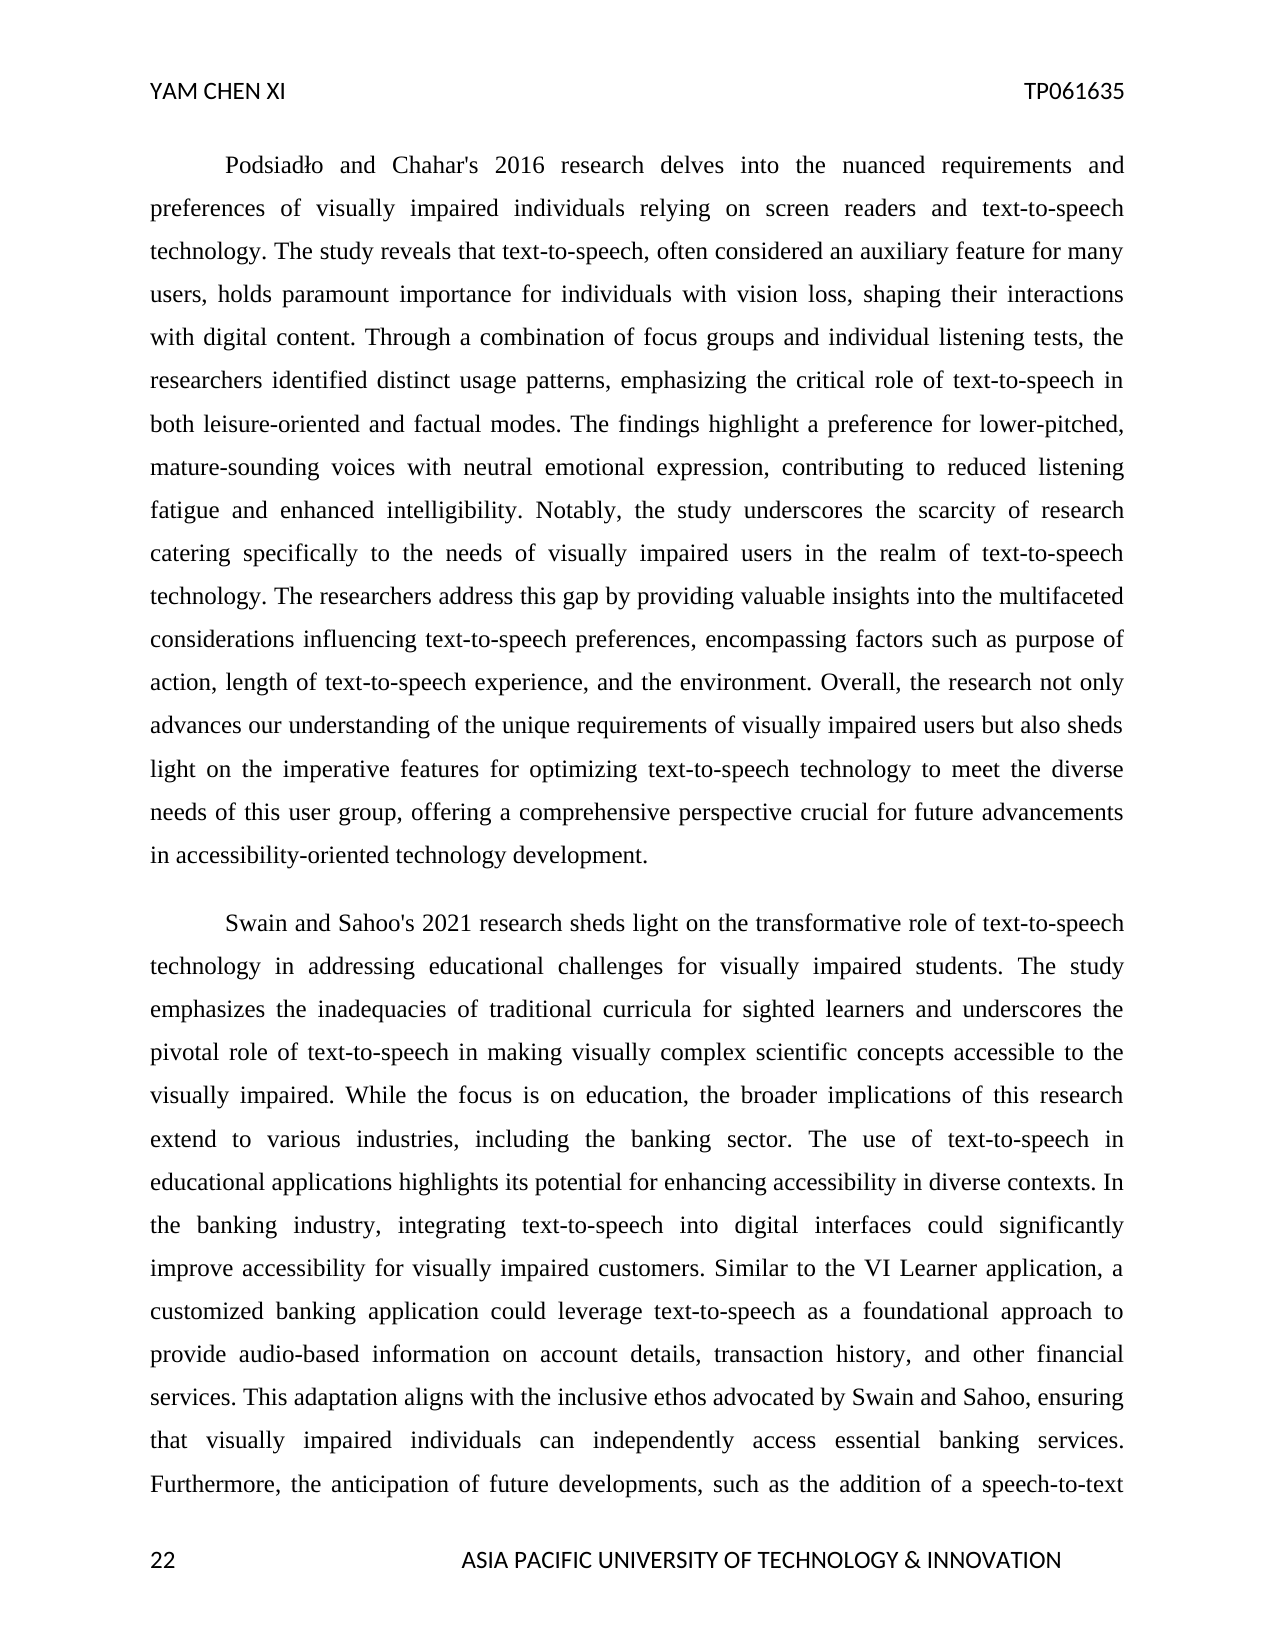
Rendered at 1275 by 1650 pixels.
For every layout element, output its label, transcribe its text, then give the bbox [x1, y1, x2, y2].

text Podsiadło and Chahar's 2016 research delves into the nuanced requirements and preferences of visually impaired individuals relying on screen readers and text-to-speech technology. The study reveals that text-to-speech, often considered an auxiliary feature for many users, holds paramount importance for individuals with vision loss, shaping their interactions with digital content. Through a combination of focus groups and individual listening tests, the researchers identified distinct usage patterns, emphasizing the critical role of text-to-speech in both leisure-oriented and factual modes. The findings highlight a preference for lower-pitched, mature-sounding voices with neutral emotional expression, contributing to reduced listening fatigue and enhanced intelligibility. Notably, the study underscores the scarcity of research catering specifically to the needs of visually impaired users in the realm of text-to-speech technology. The researchers address this gap by providing valuable insights into the multifaceted considerations influencing text-to-speech preferences, encompassing factors such as purpose of action, length of text-to-speech experience, and the environment. Overall, the research not only advances our understanding of the unique requirements of visually impaired users but also sheds light on the imperative features for optimizing text-to-speech technology to meet the diverse needs of this user group, offering a comprehensive perspective crucial for future advancements in accessibility-oriented technology development. [150, 150, 1125, 869]
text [150, 908, 1125, 1497]
